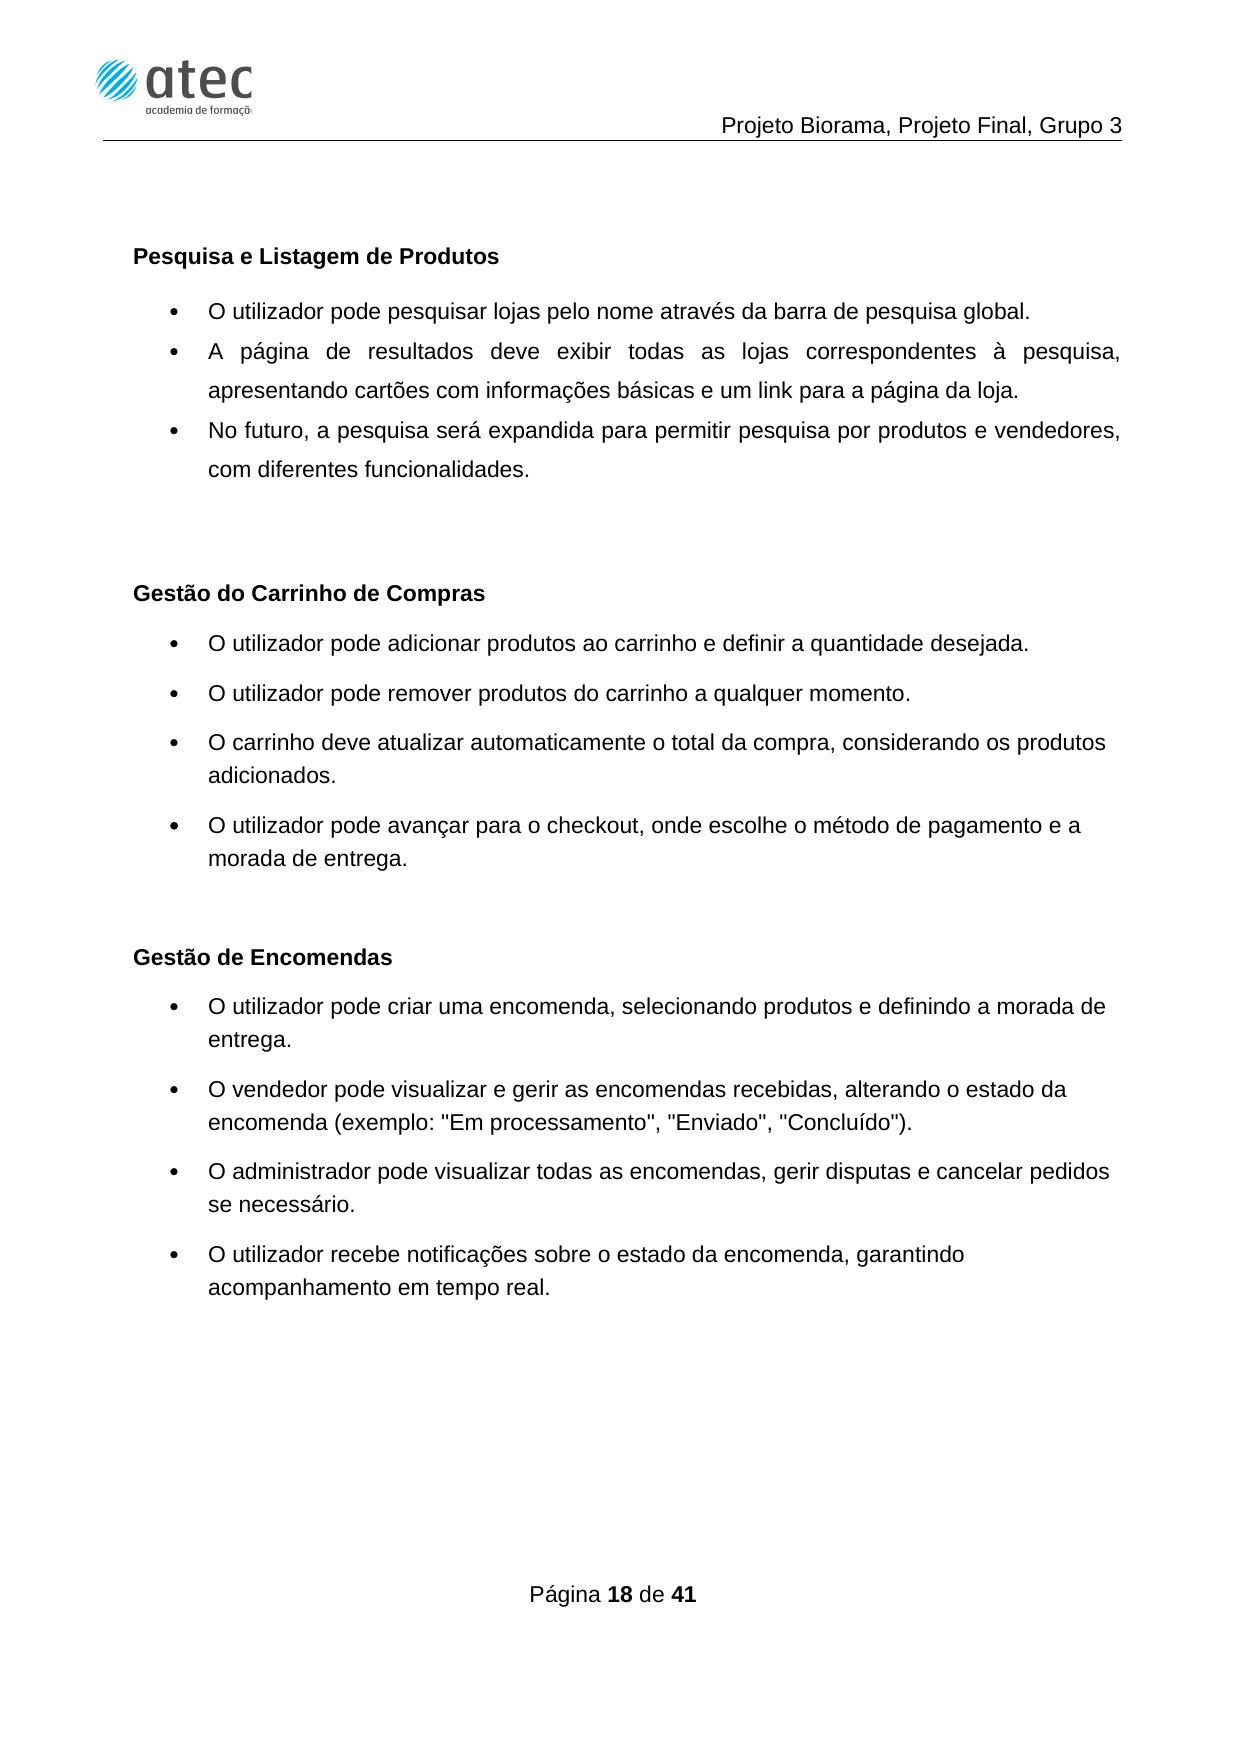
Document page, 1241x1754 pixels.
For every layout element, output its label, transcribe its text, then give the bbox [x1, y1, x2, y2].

list O utilizador pode pesquisar lojas pelo nome através da barra de pesquisa global. [170, 298, 1122, 324]
picture [103, 66, 112, 75]
list O utilizador recebe notificações sobre o estado da encomenda, garantindo acompanhamento em tempo real. [170, 1241, 1122, 1300]
list O administrador pode visualizar todas as encomendas, gerir disputas e cancelar pedidos se necessário. [170, 1158, 1122, 1217]
list O vendedor pode visualizar e gerir as encomendas recebidas, alterando o estado da encomenda (exemplo: "Em processamento", "Enviado", "Concluído"). [170, 1076, 1122, 1135]
picture [95, 60, 252, 116]
list No futuro, a pesquisa será expandida para permitir pesquisa por produtos e vendedores, com diferentes funcionalidades. [170, 417, 1122, 482]
text Gestão de Encomendas [133, 944, 1122, 970]
list O utilizador pode criar uma encomenda, selecionando produtos e definindo a morada de entrega. [170, 993, 1122, 1052]
text Pesquisa e Listagem de Produtos [133, 243, 1122, 269]
list O carrinho deve atualizar automaticamente o total da compra, considerando os produtos adicionados. [170, 729, 1122, 788]
list O utilizador pode remover produtos do carrinho a qualquer momento. [170, 679, 1122, 706]
list A página de resultados deve exibir todas as lojas correspondentes à pesquisa, apresentando cartões com informações básicas e um link para a página da loja. [170, 338, 1122, 403]
list O utilizador pode adicionar produtos ao carrinho e definir a quantidade desejada. [170, 630, 1122, 656]
text Gestão do Carrinho de Compras [133, 580, 1122, 607]
list O utilizador pode avançar para o checkout, onde escolhe o método de pagamento e a morada de entrega. [170, 812, 1122, 871]
